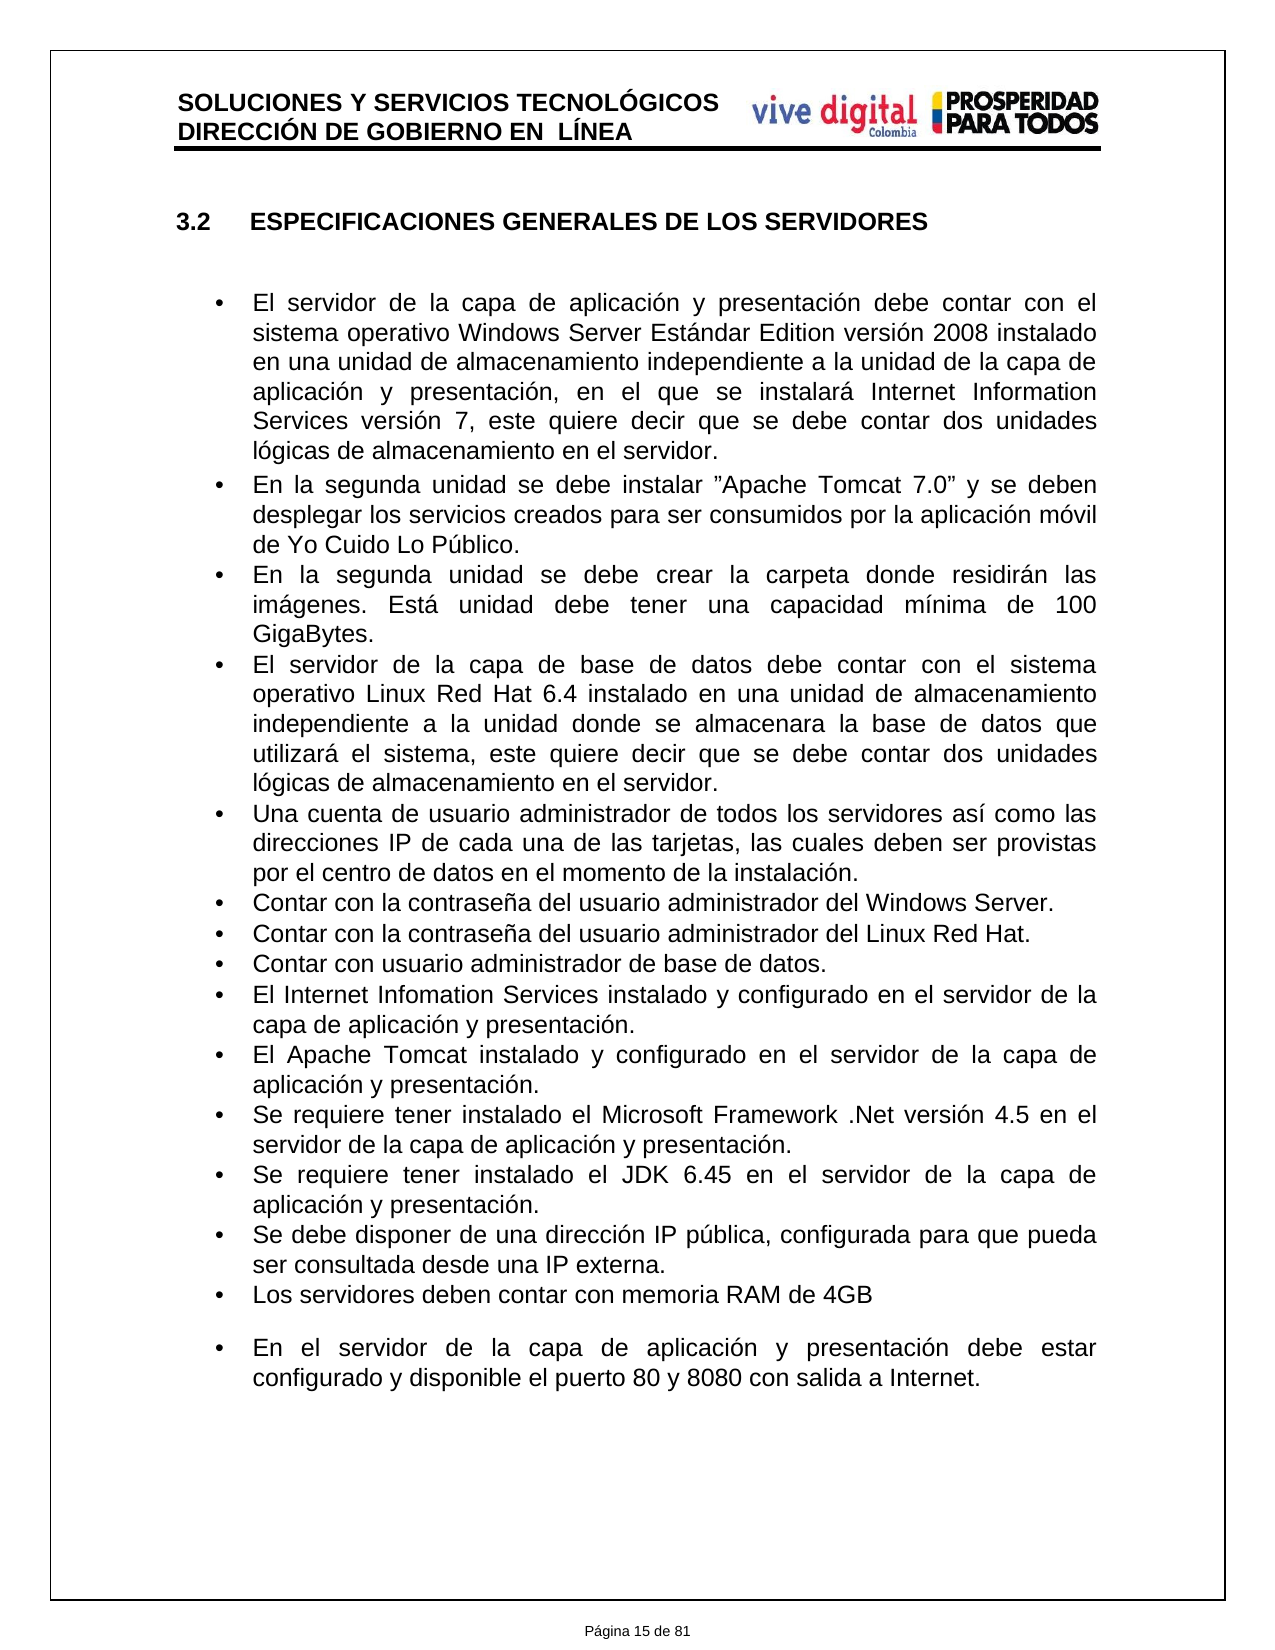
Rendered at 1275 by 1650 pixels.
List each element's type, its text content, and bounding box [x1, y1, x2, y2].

list El Internet Infomation Services instalado y configurado en el servidor de la capa de aplicación y presentación. [215, 980, 1099, 1038]
list El servidor de la capa de aplicación y presentación debe contar con el sistema operativo Windows Server Estándar Edition versión 2008 instalado en una unidad de almacenamiento independiente a la unidad de la capa de aplicación y presentación, en el que se instalará Internet Information Services versión 7, este quiere decir que se debe contar dos unidades lógicas de almacenamiento en el servidor. [215, 288, 1099, 464]
list En la segunda unidad se debe crear la carpeta donde residirán las imágenes. Está unidad debe tener una capacidad mínima de 100 GigaBytes. [215, 560, 1099, 648]
list Contar con la contraseña del usuario administrador del Windows Server. [215, 888, 1099, 917]
picture [746, 85, 1106, 143]
list Contar con usuario administrador de base de datos. [215, 949, 1099, 978]
list Contar con la contraseña del usuario administrador del Linux Red Hat. [215, 919, 1099, 947]
list En el servidor de la capa de aplicación y presentación debe estar configurado y disponible el puerto 80 y 8080 con salida a Internet. [215, 1333, 1099, 1392]
subtitle ESPECIFICACIONES GENERALES DE LOS SERVIDORES [176, 207, 1100, 235]
list Una cuenta de usuario administrador de todos los servidores así como las direcciones IP de cada una de las tarjetas, las cuales deben ser provistas por el centro de datos en el momento de la instalación. [215, 798, 1099, 886]
list Se requiere tener instalado el Microsoft Framework .Net versión 4.5 en el servidor de la capa de aplicación y presentación. [215, 1100, 1099, 1158]
list El servidor de la capa de base de datos debe contar con el sistema operativo Linux Red Hat 6.4 instalado en una unidad de almacenamiento independiente a la unidad donde se almacenara la base de datos que utilizará el sistema, este quiere decir que se debe contar dos unidades lógicas de almacenamiento en el servidor. [215, 650, 1099, 797]
list Se debe disponer de una dirección IP pública, configurada para que pueda ser consultada desde una IP externa. [215, 1220, 1099, 1278]
list Se requiere tener instalado el JDK 6.45 en el servidor de la capa de aplicación y presentación. [215, 1160, 1099, 1218]
list En la segunda unidad se debe instalar ”Apache Tomcat 7.0” y se deben desplegar los servicios creados para ser consumidos por la aplicación móvil de Yo Cuido Lo Público. [215, 471, 1099, 558]
list Los servidores deben contar con memoria RAM de 4GB [215, 1280, 1099, 1309]
list El Apache Tomcat instalado y configurado en el servidor de la capa de aplicación y presentación. [215, 1040, 1099, 1098]
